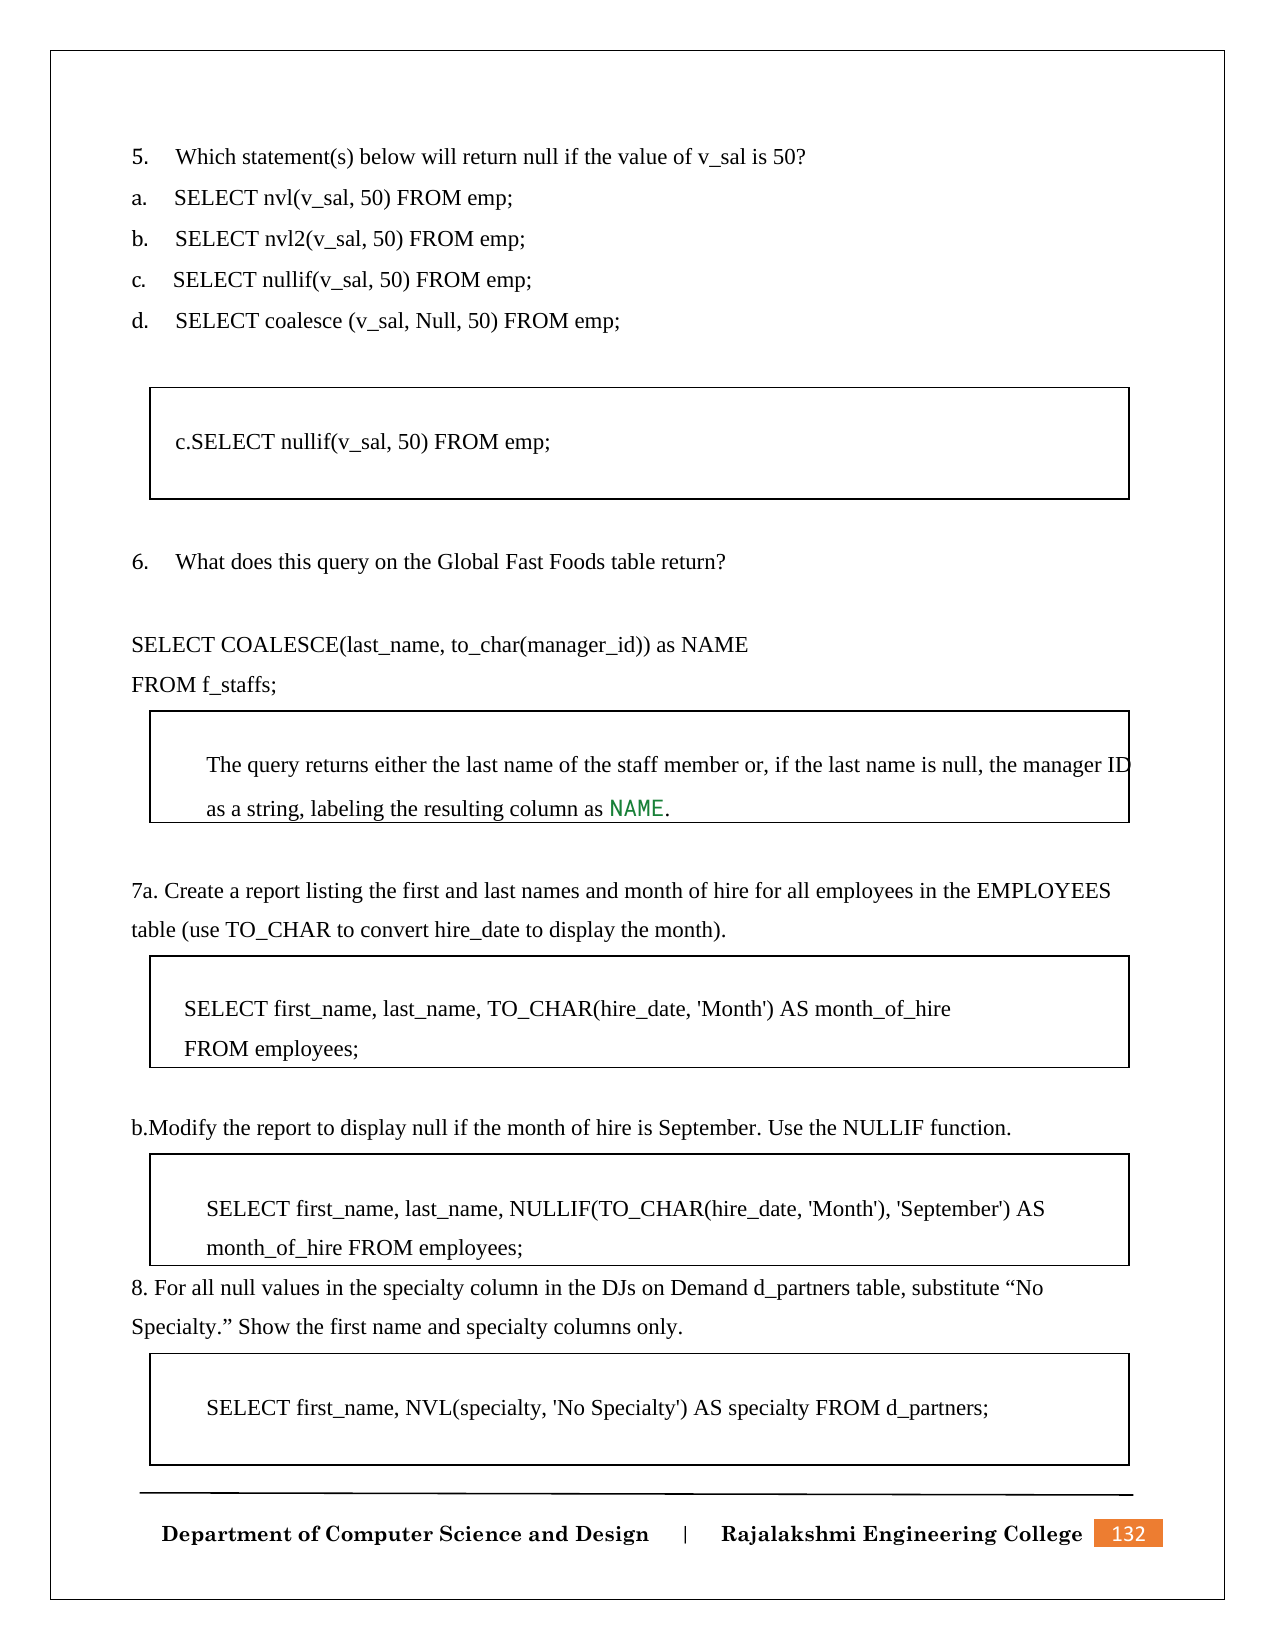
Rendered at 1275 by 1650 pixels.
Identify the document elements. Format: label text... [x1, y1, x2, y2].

text SELECT first_name, NVL(specialty, 'No Specialty') AS specialty FROM d_partners; [131, 1394, 1144, 1420]
text SELECT first_name, last_name, TO_CHAR(hire_date, 'Month') AS month_of_hire [131, 995, 1144, 1022]
list What does this query on the Global Fast Foods table return? [131, 547, 1144, 574]
list Which statement(s) below will return null if the value of v_sal is 50? [131, 143, 1144, 169]
text SELECT COALESCE(last_name, to_char(manager_id)) as NAME FROM f_staffs; [131, 631, 804, 697]
text b.Modify the report to display null if the month of hire is September. Use the NULLIF function. [131, 1114, 1144, 1140]
text FROM employees; [131, 1035, 1144, 1061]
list SELECT nvl(v_sal, 50) FROM emp; [131, 183, 1144, 210]
text 7a. Create a report listing the first and last names and month of hire for all employees in the EMPLOYEES table (use TO_CHAR to convert hire_date to display the month). [131, 877, 1144, 943]
list SELECT nvl2(v_sal, 50) FROM emp; [131, 224, 1144, 251]
text The query returns either the last name of the staff member or, if the last name is null, the manager ID as a string, labeling the resulting column as NAME. [206, 751, 1144, 822]
text c.SELECT nullif(v_sal, 50) FROM emp; [131, 428, 1144, 454]
list SELECT coalesce (v_sal, Null, 50) FROM emp; [131, 307, 1144, 333]
text SELECT first_name, last_name, NULLIF(TO_CHAR(hire_date, 'Month'), 'September') AS month_of_hire FROM employees; [206, 1194, 1144, 1260]
text 8. For all null values in the specialty column in the DJs on Demand d_partners table, substitute “No Specialty.” Show the first name and specialty columns only. [131, 1273, 1108, 1339]
list SELECT nullif(v_sal, 50) FROM emp; [131, 266, 1144, 292]
